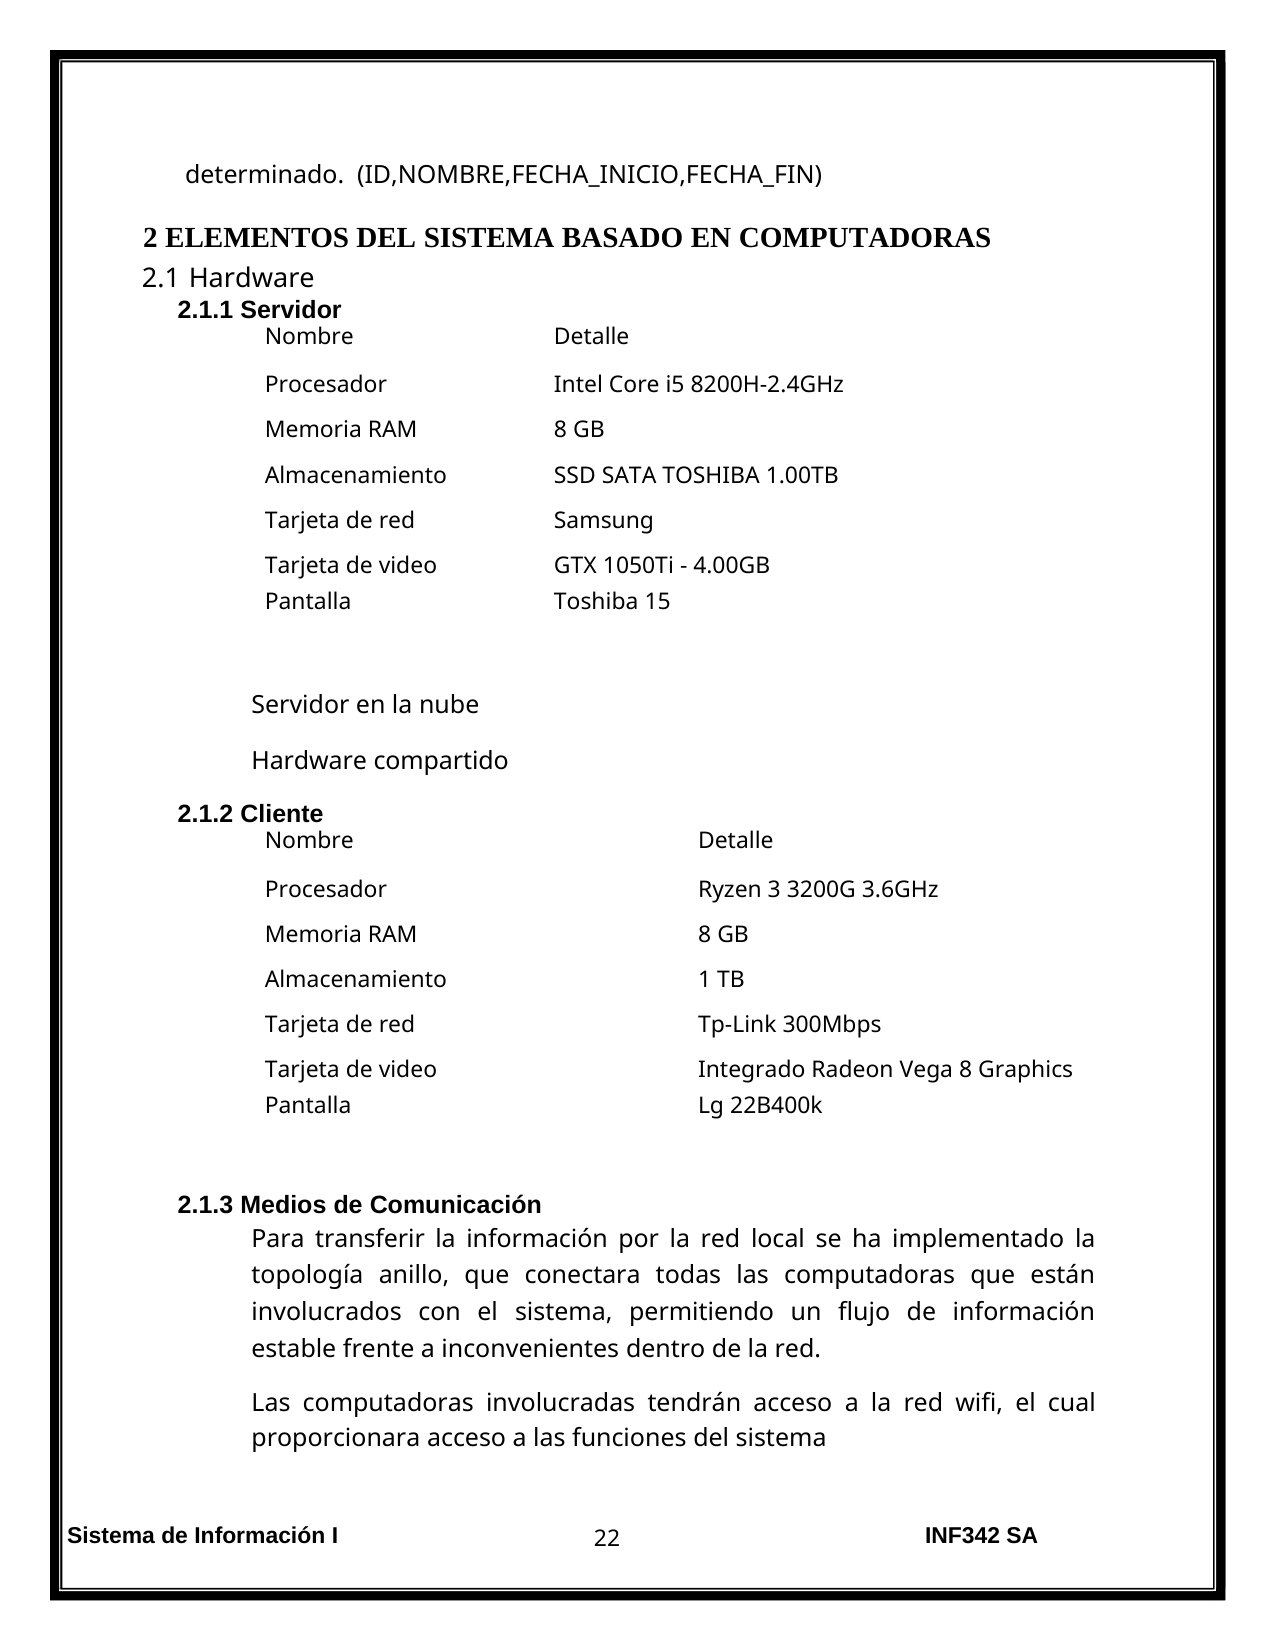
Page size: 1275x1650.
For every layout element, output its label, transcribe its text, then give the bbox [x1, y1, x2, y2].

table_cell Tarjeta de video [244, 540, 494, 583]
table_cell 1 TB [567, 954, 1079, 999]
table_header Detalle [495, 324, 875, 360]
table_cell Tarjeta de red [244, 999, 567, 1044]
table_cell Pantalla [244, 583, 494, 617]
table_cell Tarjeta de red [244, 495, 494, 540]
text Servidor en la nube Hardware compartido [251, 687, 509, 777]
table_cell Intel Core i5 8200H-2.4GHz [495, 360, 875, 405]
table_cell Pantalla [244, 1087, 567, 1120]
table_cell Lg 22B400k [567, 1087, 1079, 1120]
table_cell Almacenamiento [244, 450, 494, 495]
subtitle Servidor [177, 296, 1212, 324]
table_cell Memoria RAM [244, 909, 567, 954]
text Para transferir la información por la red local se ha implementado la topología anillo, que conectara todas las computadoras que están involucrados con el sistema, permitiendo un flujo de información estable frente a inconvenientes dentro de la red. [251, 1220, 1096, 1364]
table_cell Samsung [495, 495, 875, 540]
table_cell SSD SATA TOSHIBA 1.00TB [495, 450, 875, 495]
table_header Nombre [244, 828, 567, 863]
table_cell Toshiba 15 [495, 583, 875, 617]
table_cell 8 GB [567, 909, 1079, 954]
subtitle Cliente [177, 799, 1212, 828]
table_cell Tp-Link 300Mbps [567, 999, 1079, 1044]
table_cell Tarjeta de video [244, 1044, 567, 1087]
table_cell Almacenamiento [244, 954, 567, 999]
table_header Nombre [244, 324, 494, 360]
subtitle Hardware [142, 259, 1212, 296]
table_cell Integrado Radeon Vega 8 Graphics [567, 1044, 1079, 1087]
table_cell Ryzen 3 3200G 3.6GHz [567, 864, 1079, 909]
table_cell Procesador [244, 360, 494, 405]
subtitle Medios de Comunicación [177, 1190, 1212, 1218]
text determinado. (ID,NOMBRE,FECHA_INICIO,FECHA_FIN) [185, 156, 1212, 190]
subtitle ELEMENTOS DEL SISTEMA BASADO EN COMPUTADORAS [143, 220, 1212, 253]
table_cell Memoria RAM [244, 405, 494, 450]
text Las computadoras involucradas tendrán acceso a la red wifi, el cual proporcionara acceso a las funciones del sistema [251, 1385, 1096, 1454]
table_cell Procesador [244, 864, 567, 909]
table_header Detalle [567, 828, 1079, 863]
table_cell 8 GB [495, 405, 875, 450]
table_cell GTX 1050Ti - 4.00GB [495, 540, 875, 583]
